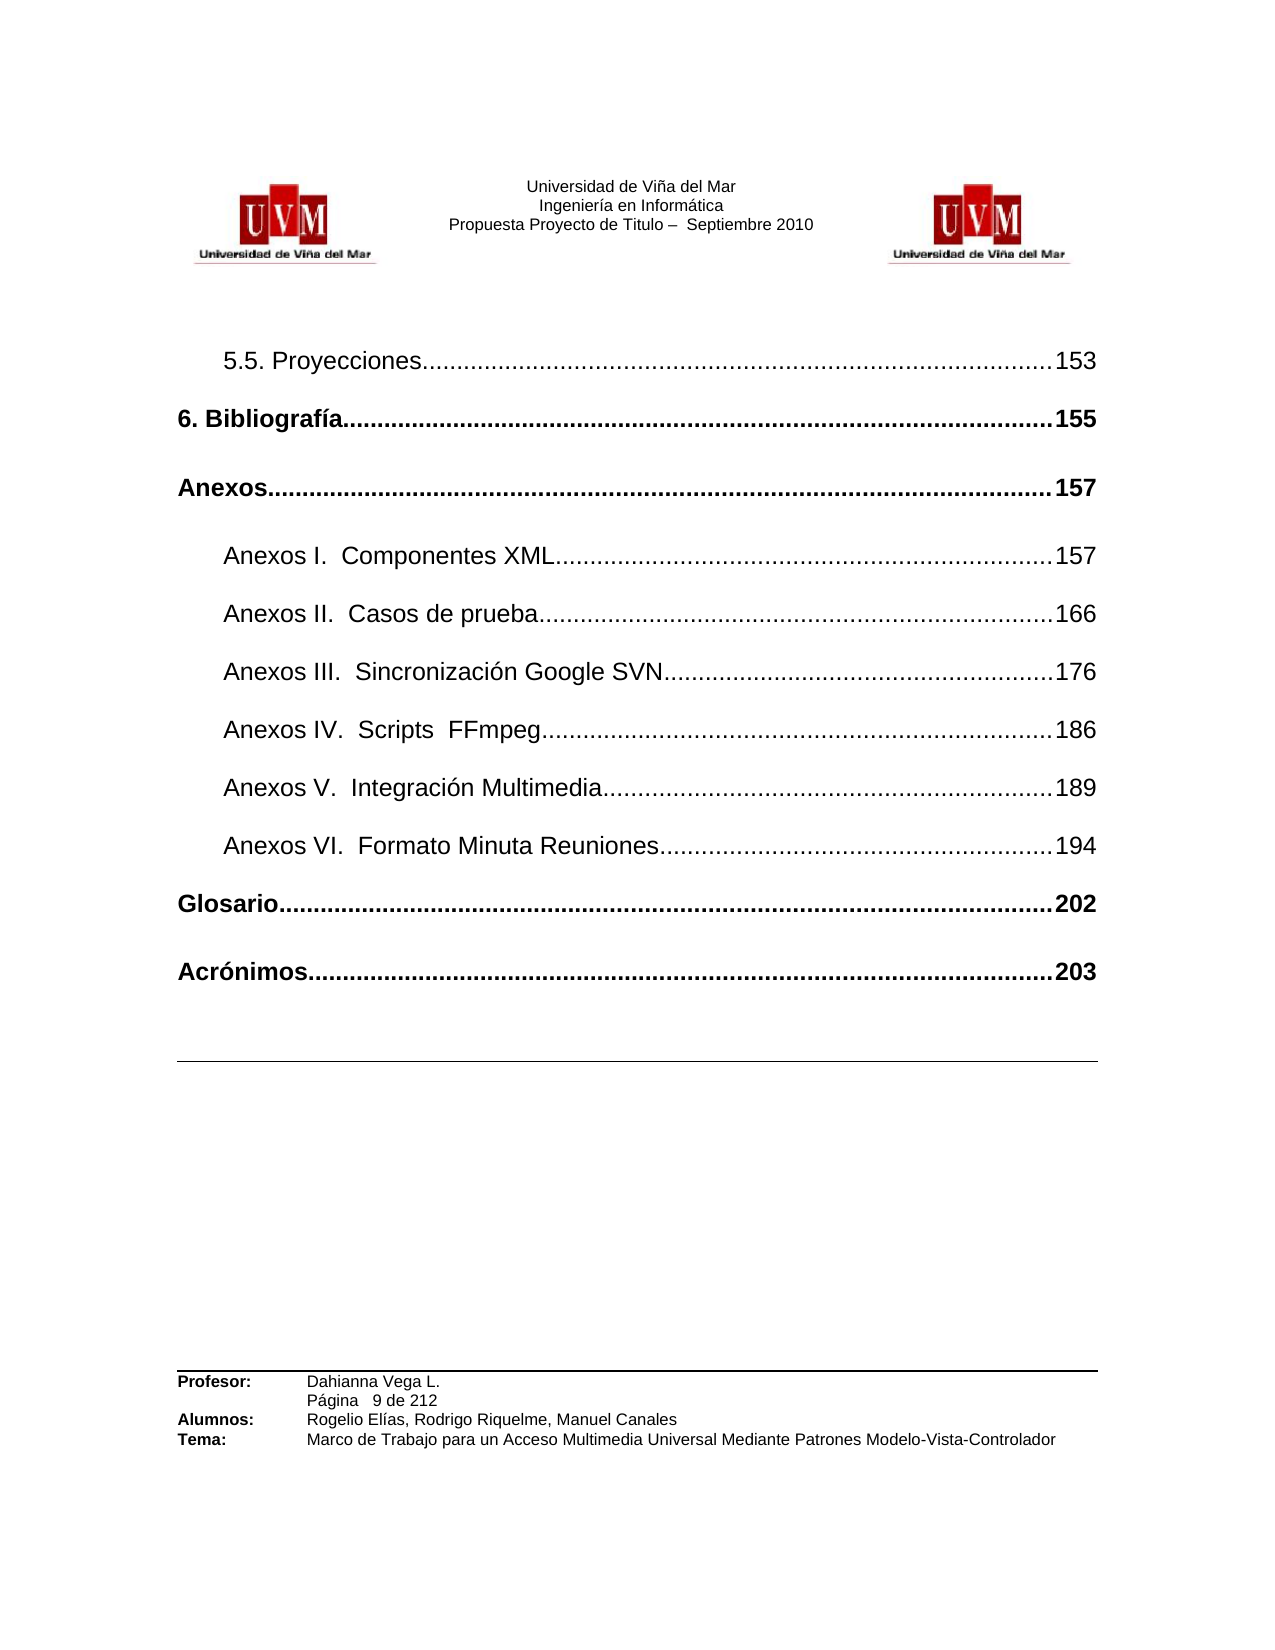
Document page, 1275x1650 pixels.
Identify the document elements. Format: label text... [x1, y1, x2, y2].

text Anexos I. Componentes XML 157 [223, 541, 1098, 569]
text 6. Bibliografía 155 [177, 404, 1098, 433]
text Anexos 157 [177, 472, 1098, 501]
text Anexos VI. Formato Minuta Reuniones 194 [223, 831, 1098, 859]
text Anexos II. Casos de prueba 166 [223, 599, 1098, 627]
text 5.5. Proyecciones 153 [223, 346, 1098, 375]
picture [177, 176, 390, 267]
text Anexos IV. Scripts FFmpeg 186 [223, 715, 1098, 743]
text Anexos III. Sincronización Google SVN 176 [223, 657, 1098, 685]
text Anexos V. Integración Multimedia 189 [223, 773, 1098, 801]
text Glosario 202 [177, 889, 1098, 917]
picture [871, 176, 1084, 267]
text Acrónimos 203 [177, 957, 1098, 986]
